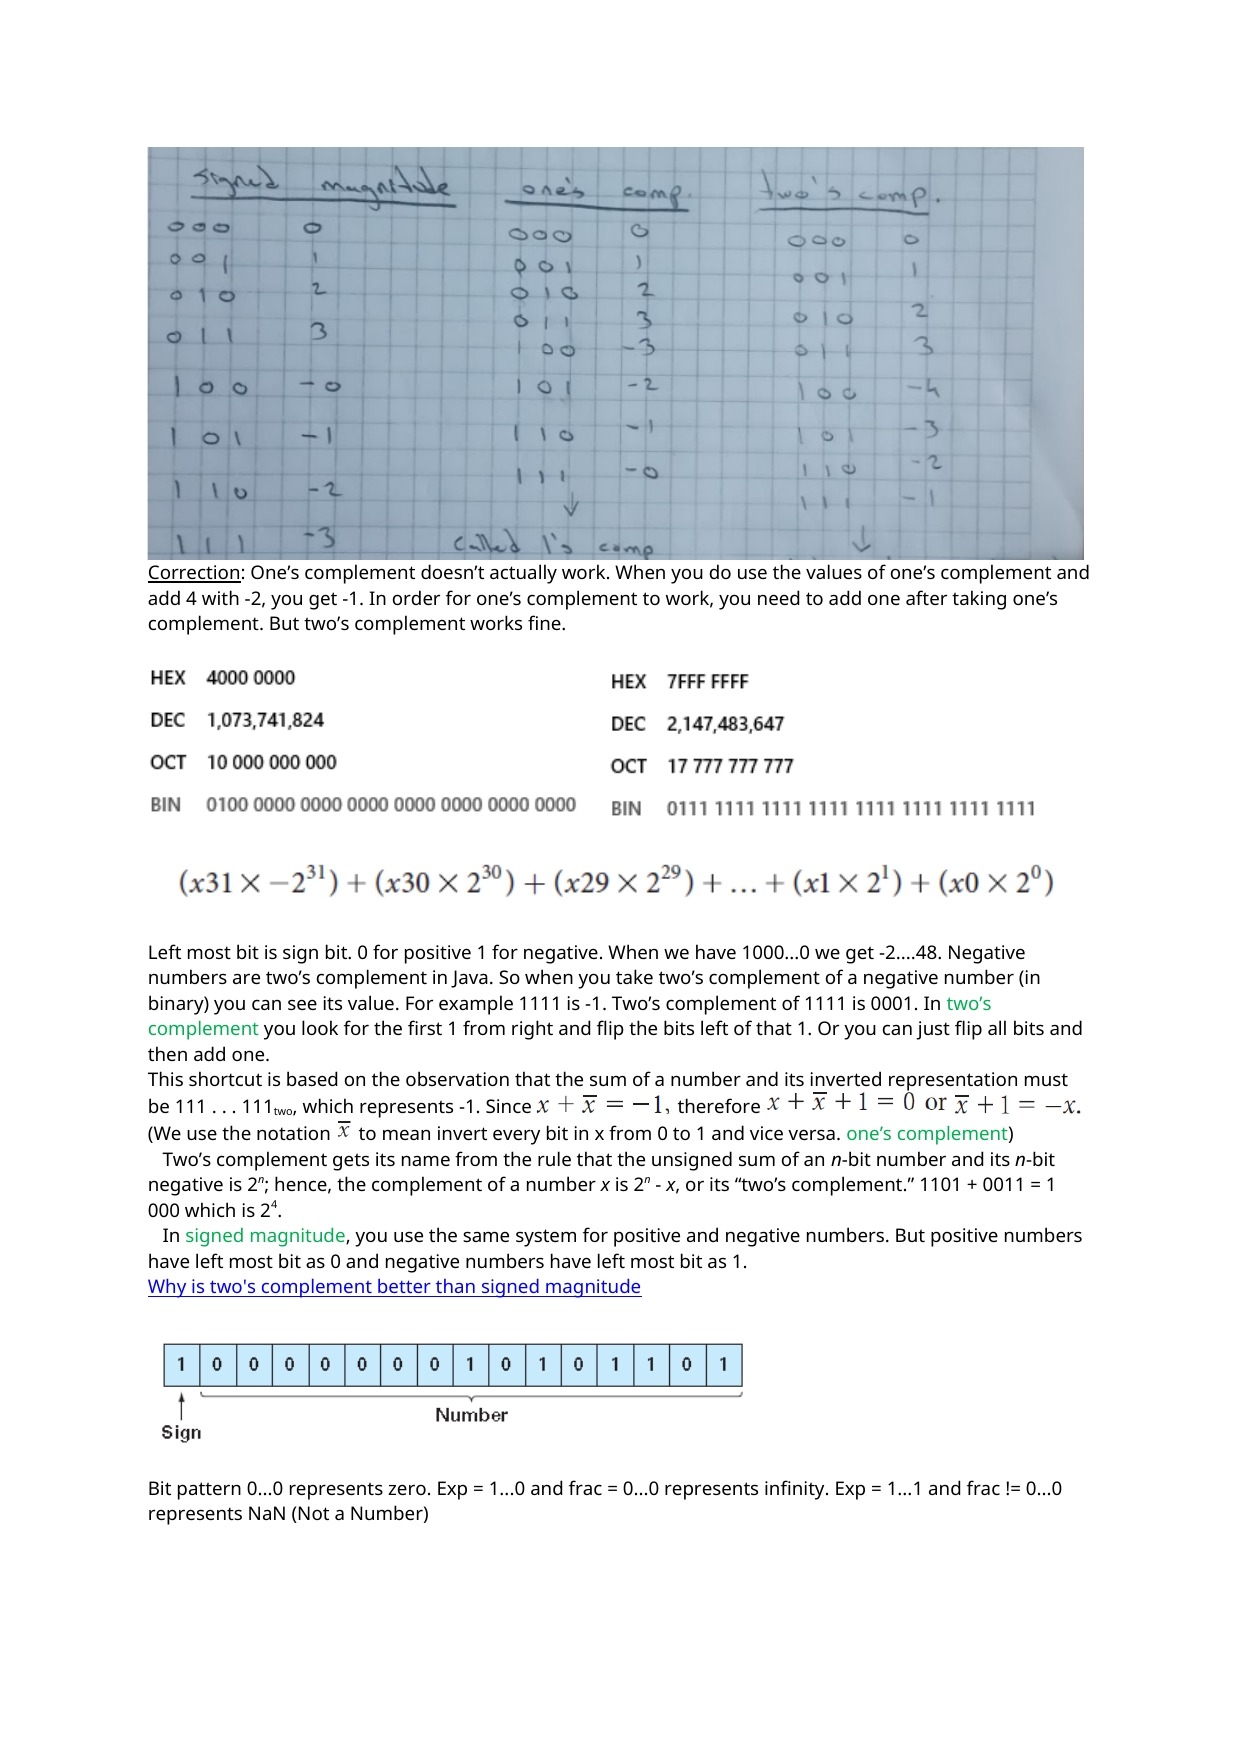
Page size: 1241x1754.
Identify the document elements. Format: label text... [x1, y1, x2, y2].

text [148, 1475, 1093, 1552]
picture [603, 664, 1048, 825]
picture [536, 1093, 673, 1114]
text Left most bit is sign bit. 0 for positive 1 for negative. When we have 1000...0 we get -2....48. Negative numbers are two’s complement in Java. So when you take two’s complement of a negative number (in binary) you can see its value. For example 1111 is -1. Two’s complement of 1111 is 0001. In two’s complement you look for the first 1 from right and flip the bits left of that 1. Or you can just flip all bits and then add one. [148, 939, 1093, 1067]
picture [147, 1324, 765, 1450]
picture [951, 1095, 1084, 1114]
picture [147, 661, 580, 825]
text This shortcut is based on the observation that the sum of a number and its inverted representation must be 111 . . . 111two, which represents -1. Since therefore (We use the notation to mean invert every bit in x from 0 to 1 and vice versa. one’s complement) Two’s complement gets its name from the rule that the unsigned sum of an n-bit number and its n-bit negative is 2n; hence, the complement of a number x is 2n - x, or its “two’s complement.” 1101 + 0011 = 1 000 which is 24. In signed magnitude, you use the same system for positive and negative numbers. But positive numbers have left most bit as 0 and negative numbers have left most bit as 1. [148, 1067, 1093, 1274]
picture [147, 147, 1084, 560]
picture [147, 850, 1086, 914]
picture [765, 1092, 947, 1114]
text Why is two's complement better than signed magnitude [148, 1274, 1093, 1299]
picture [335, 1118, 354, 1141]
